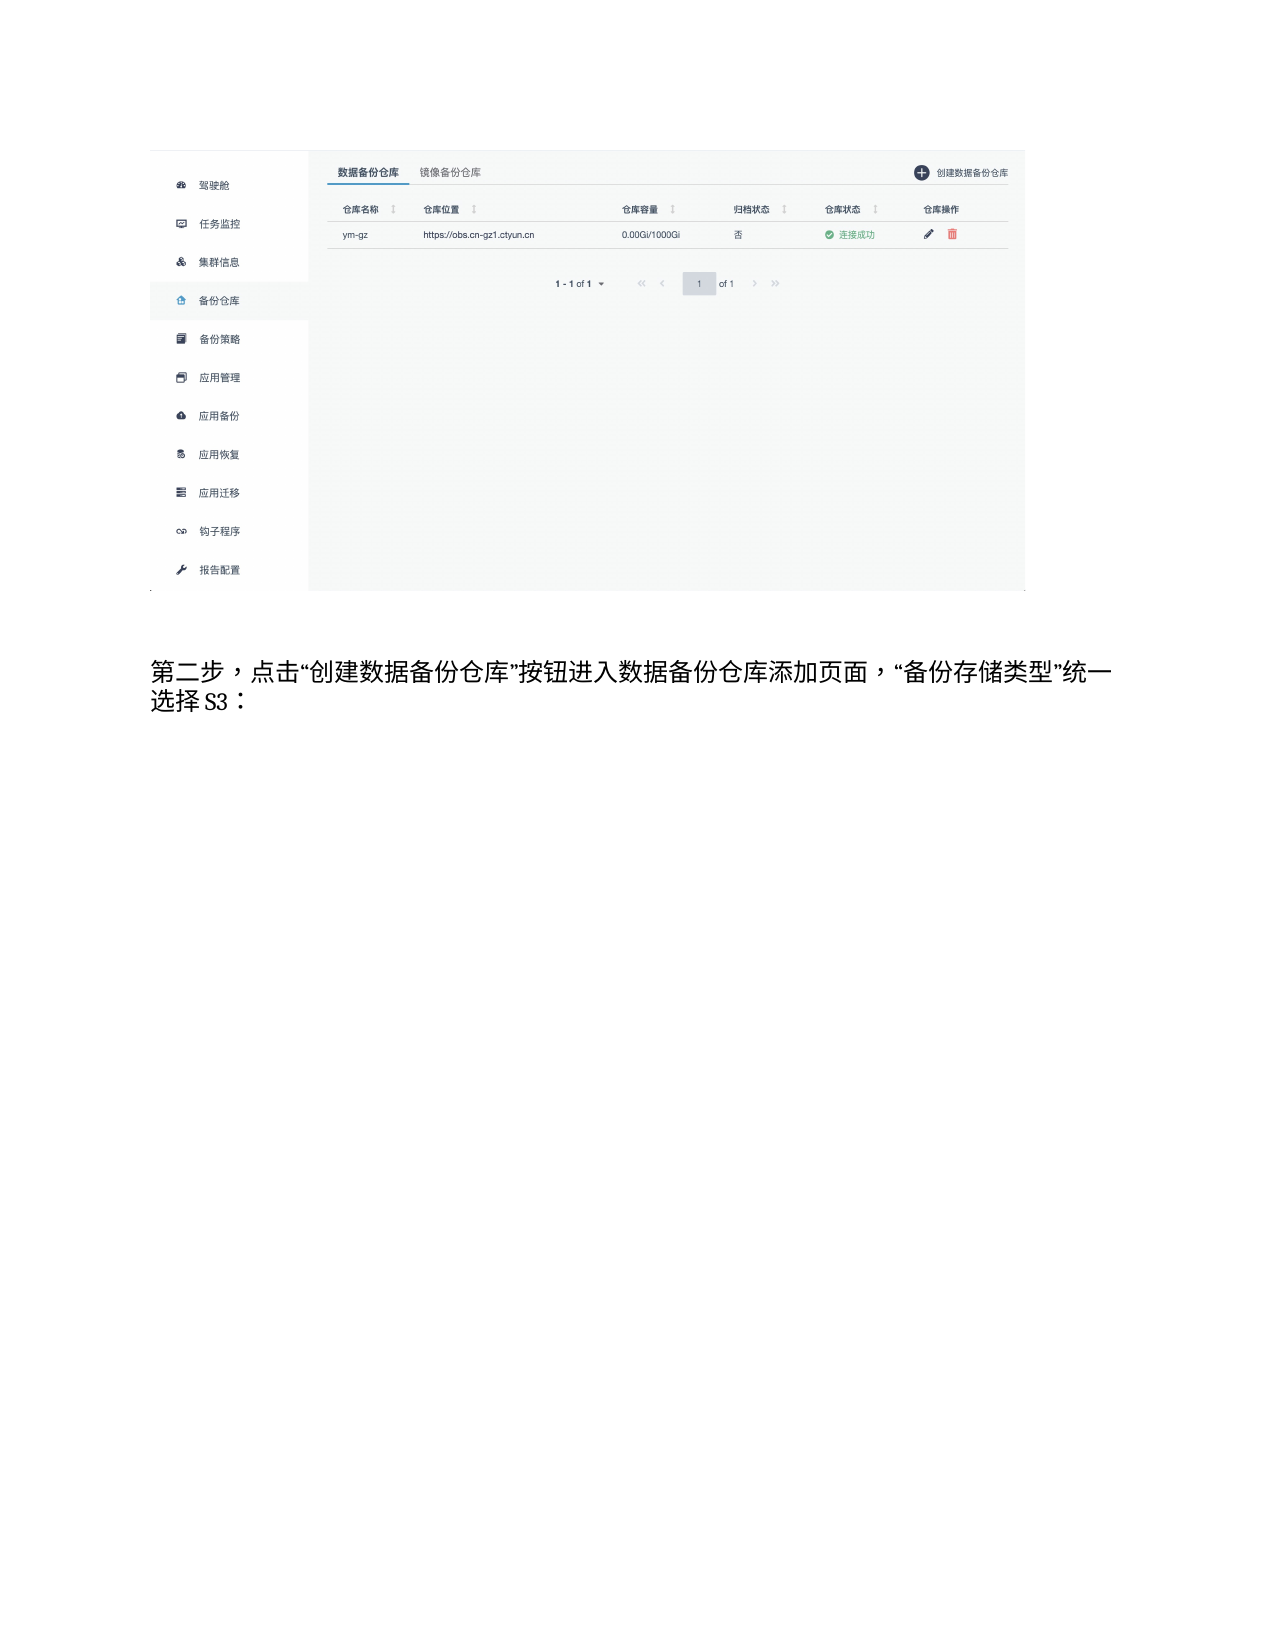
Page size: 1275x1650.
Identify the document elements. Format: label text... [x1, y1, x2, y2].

picture [150, 150, 1025, 591]
text 第二步，点击“创建数据备份仓库”按钮进入数据备份仓库添加页面，“备份存储类型”统一选择S3： [150, 659, 1125, 717]
